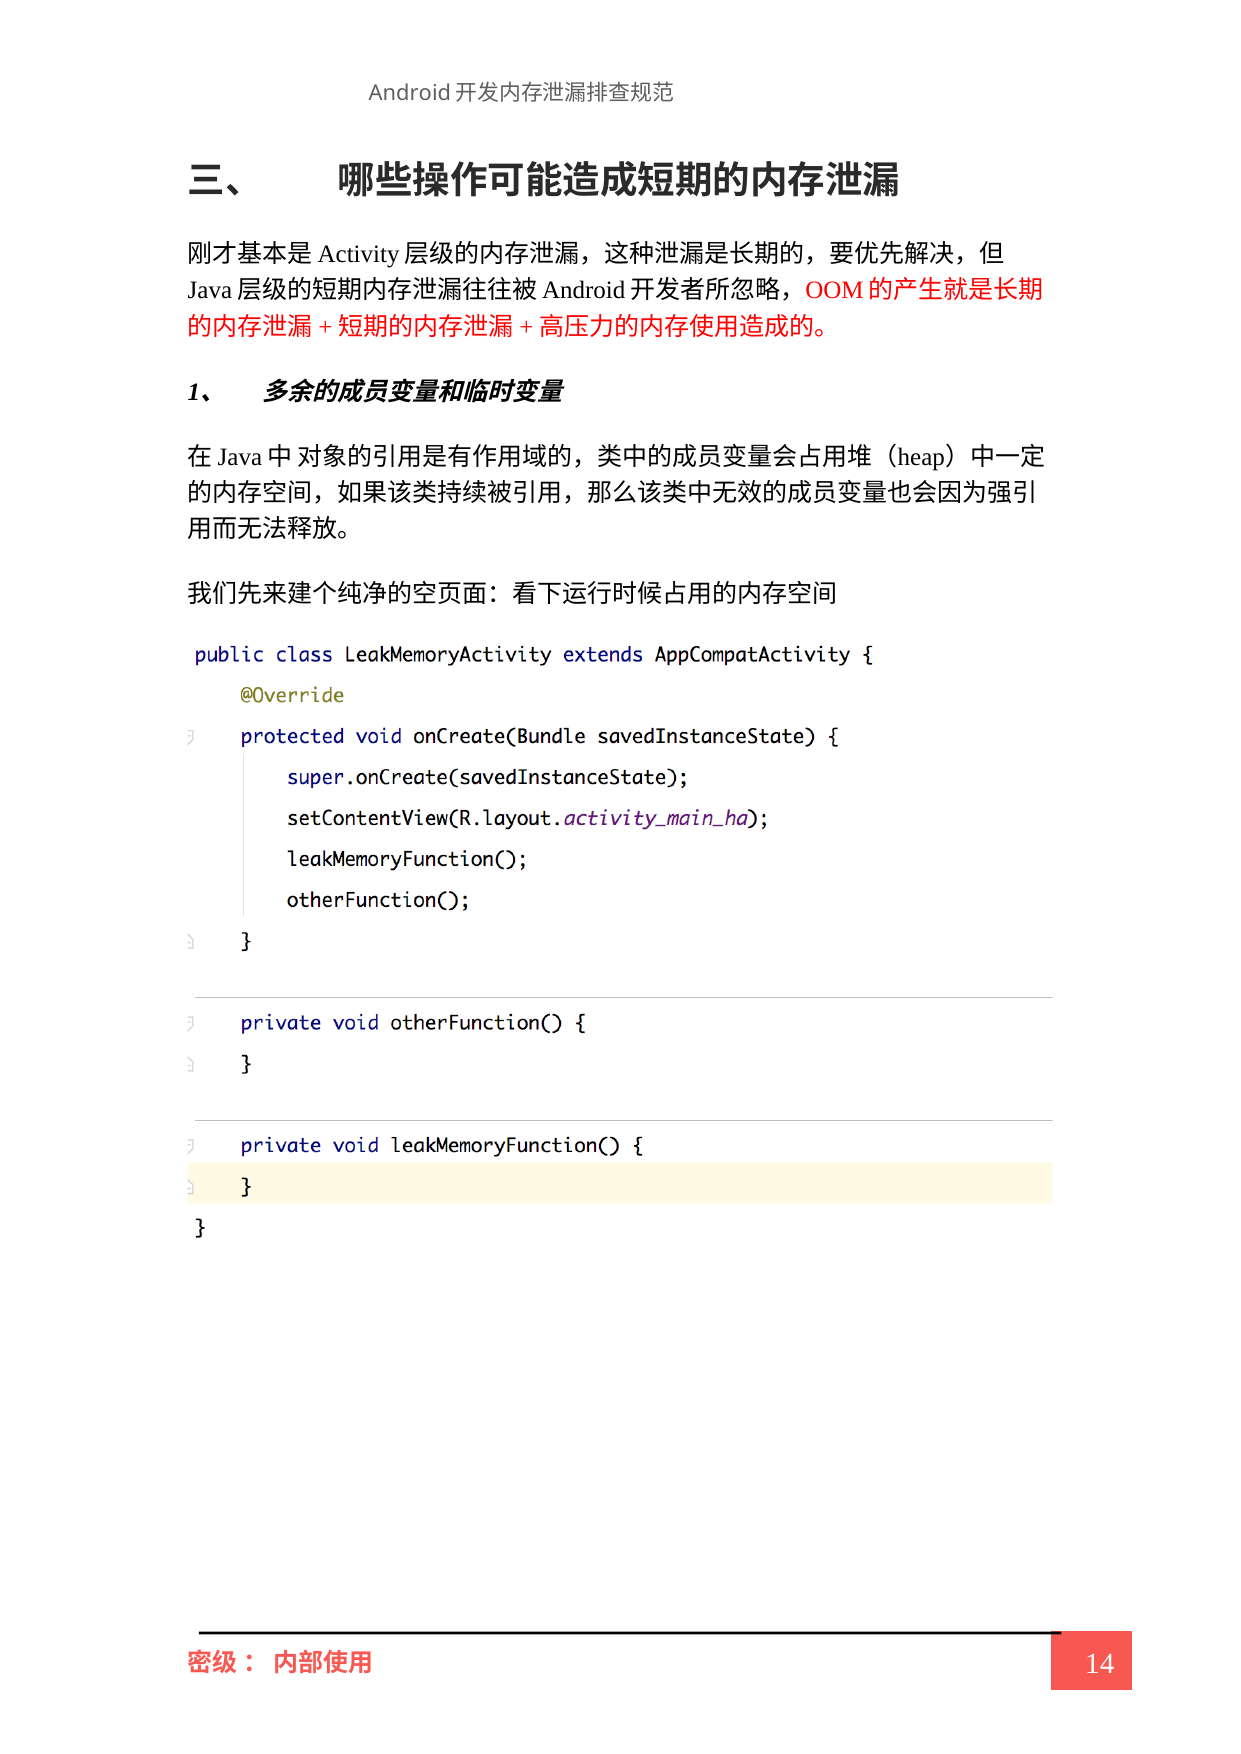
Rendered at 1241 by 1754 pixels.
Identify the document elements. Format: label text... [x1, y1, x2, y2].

subtitle 哪些操作可能造成短期的内存泄漏 [187, 150, 1053, 204]
text 在Java中 对象的引用是有作用域的，类中的成员变量会占用堆（heap）中一定的内存空间，如果该类持续被引用，那么该类中无效的成员变量也会因为强引用而无法释放。 [187, 436, 1053, 545]
text 刚才基本是Activity层级的内存泄漏，这种泄漏是长期的，要优先解决，但Java层级的短期内存泄漏往往被Android开发者所忽略，OOM的产生就是长期的内存泄漏 + 短期的内存泄漏 + 高压力的内存使用造成的。 [187, 233, 1053, 342]
list 多余的成员变量和临时变量 [187, 371, 1053, 407]
text 我们先来建个纯净的空页面：看下运行时候占用的内存空间 [187, 573, 1053, 610]
picture [187, 638, 1053, 1253]
